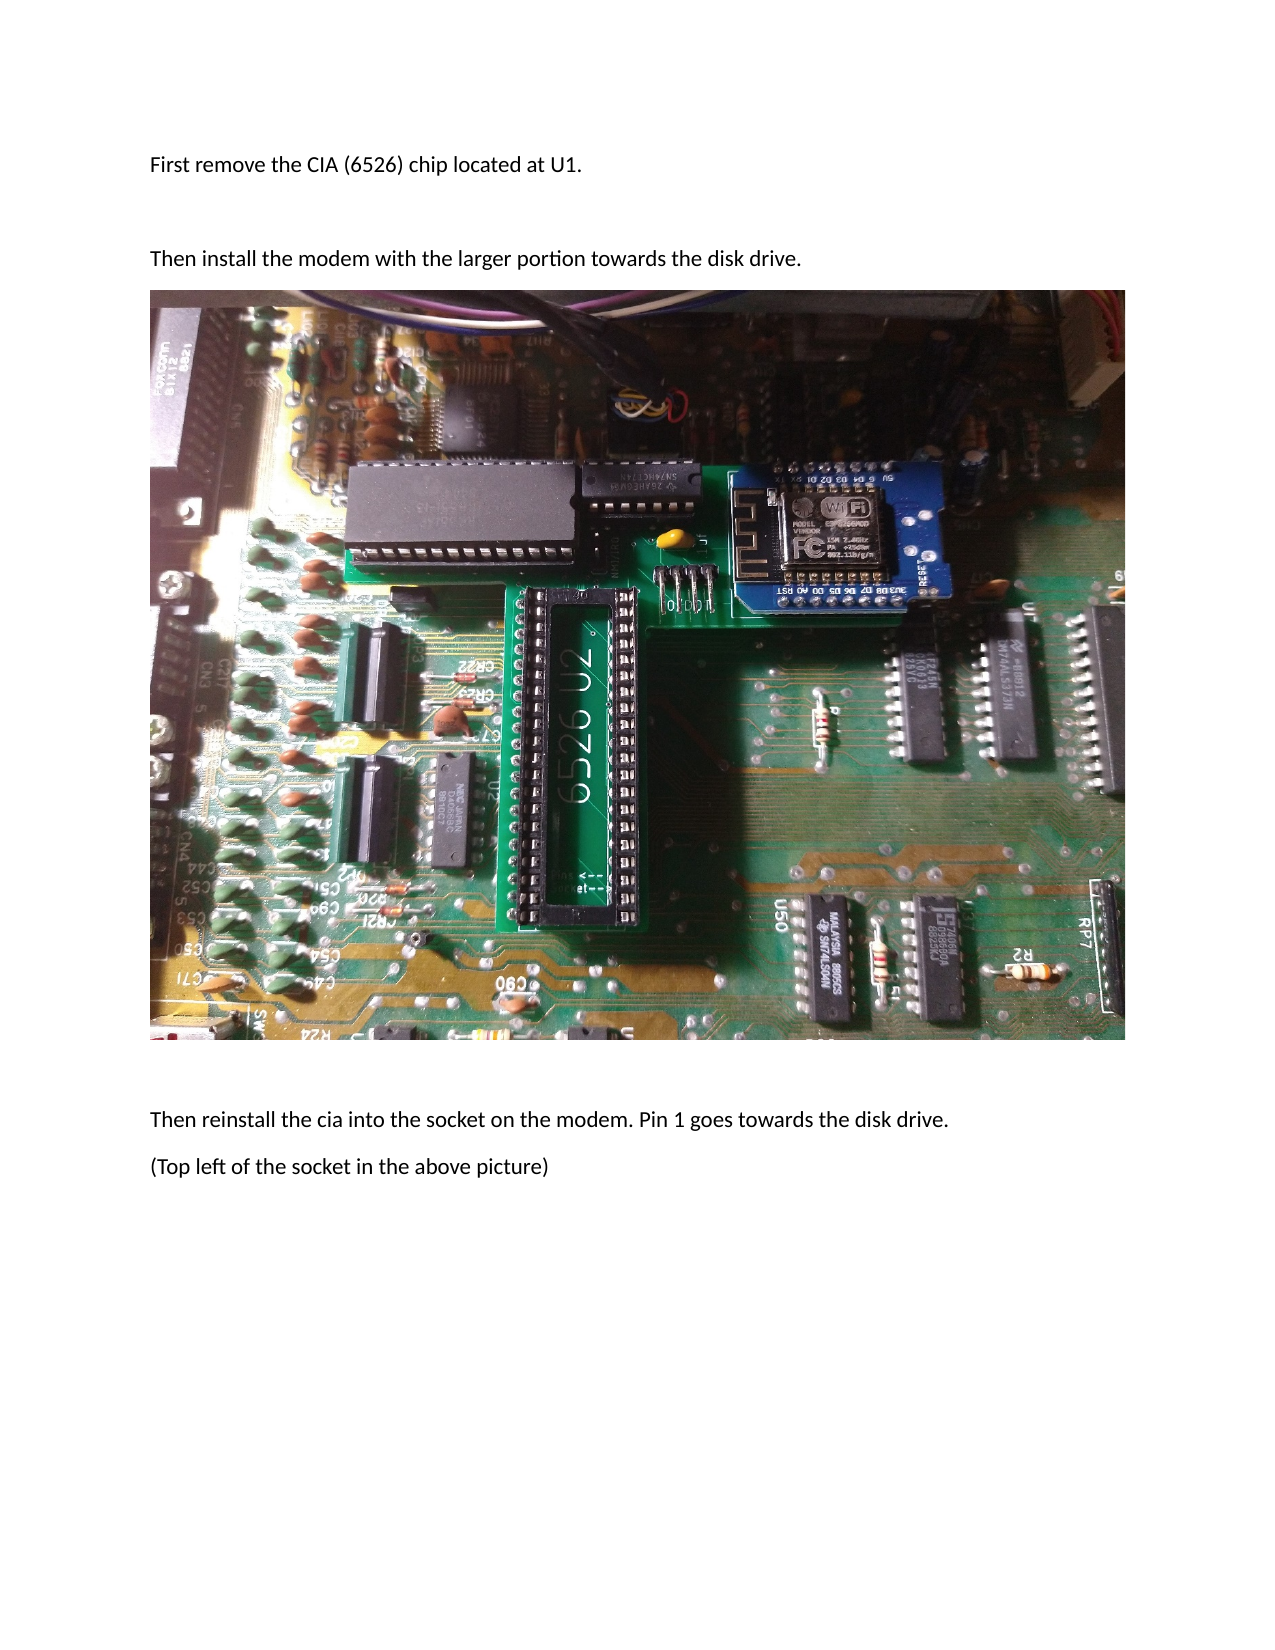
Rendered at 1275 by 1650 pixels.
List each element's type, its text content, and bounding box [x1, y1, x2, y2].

text Then reinstall the cia into the socket on the modem. Pin 1 goes towards the disk drive. [150, 1105, 1125, 1133]
text Then install the modem with the larger portion towards the disk drive. [150, 244, 1125, 272]
text (Top left of the socket in the above picture) [150, 1152, 1125, 1180]
picture [150, 290, 1125, 1040]
text First remove the CIA (6526) chip located at U1. [150, 150, 1125, 178]
